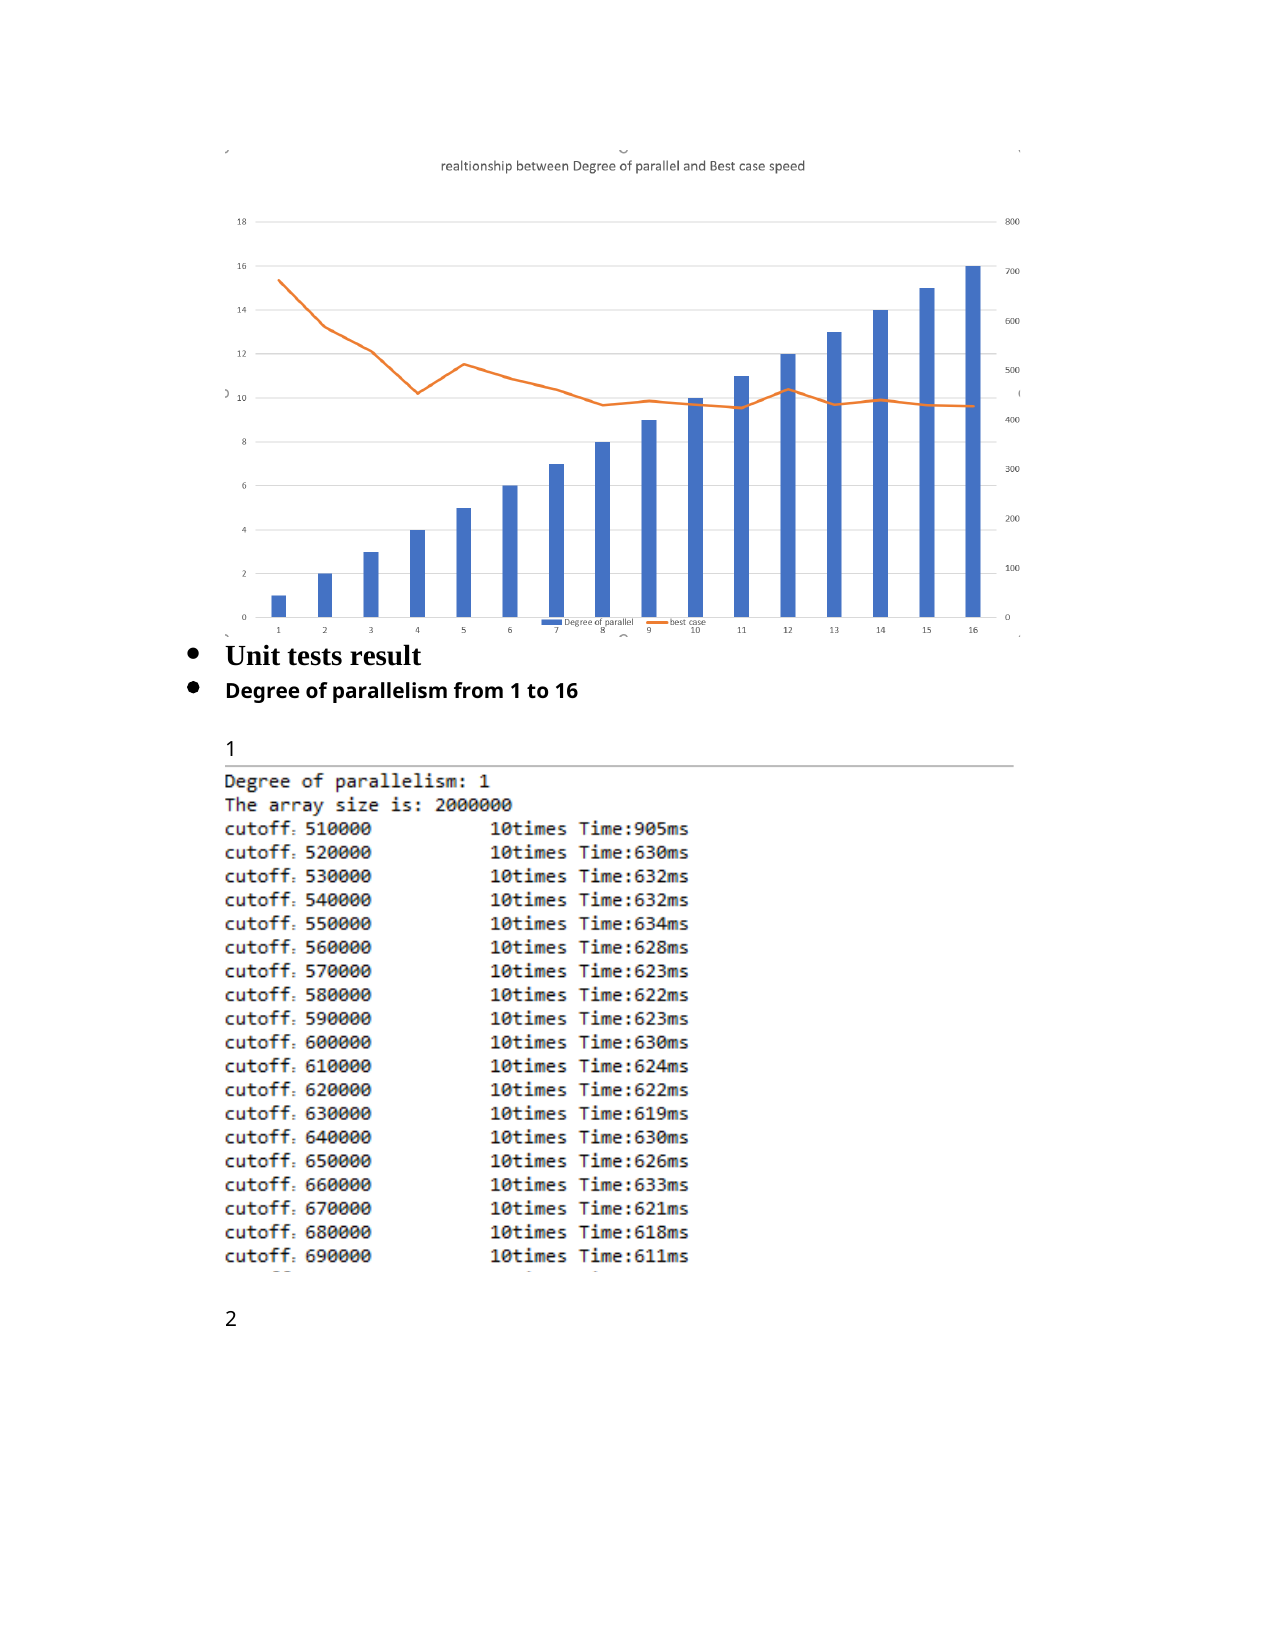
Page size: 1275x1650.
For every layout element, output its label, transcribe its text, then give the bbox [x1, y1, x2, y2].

list 2 [225, 1304, 1125, 1332]
picture [225, 150, 1021, 637]
list Unit tests result [187, 638, 1125, 673]
list 1 [225, 734, 1125, 763]
list Degree of parallelism from 1 to 16 [187, 676, 1125, 706]
picture [225, 765, 1014, 1272]
